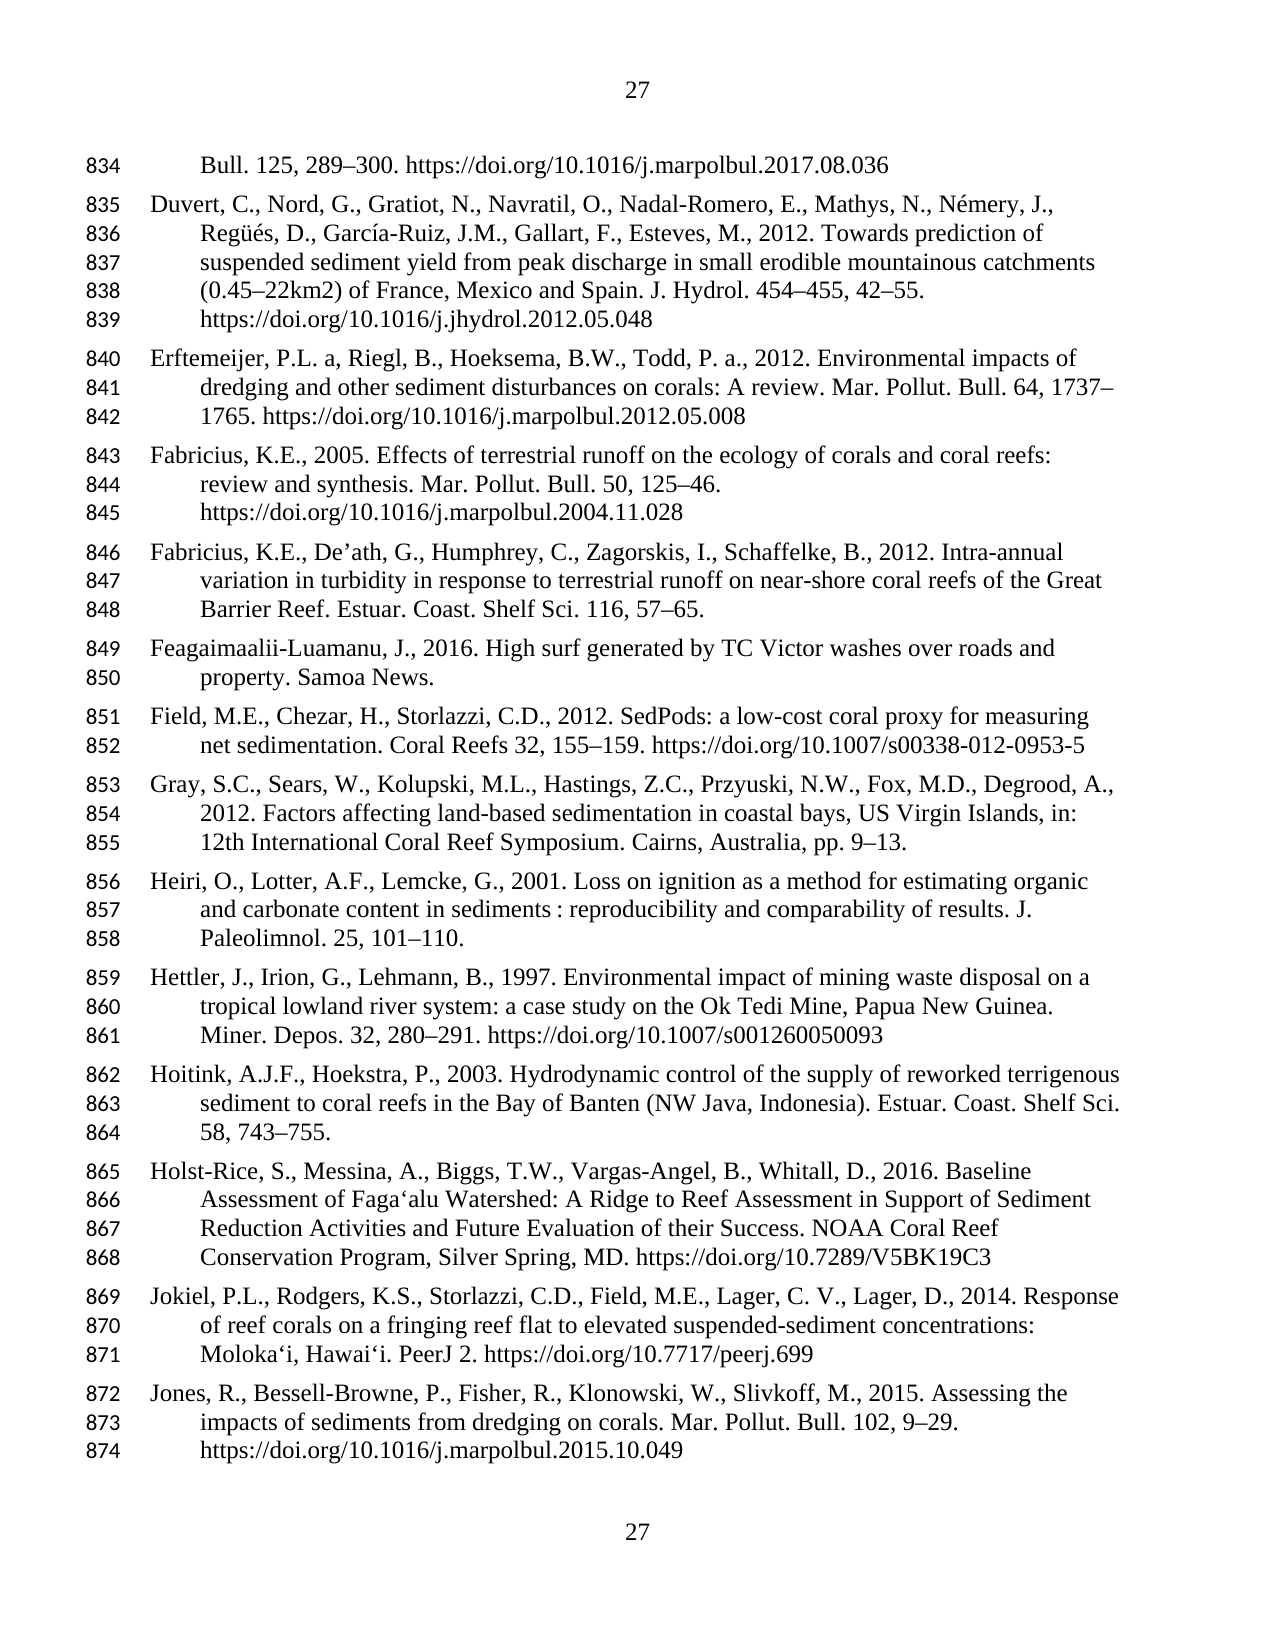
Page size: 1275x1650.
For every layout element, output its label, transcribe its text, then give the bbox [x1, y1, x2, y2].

text Heiri, O., Lotter, A.F., Lemcke, G., 2001. Loss on ignition as a method for estimating organic and carbonate content in sediments : reproducibility and comparability of results. J. Paleolimnol. 25, 101–110. [150, 866, 1125, 952]
text Erftemeijer, P.L. a, Riegl, B., Hoeksema, B.W., Todd, P. a., 2012. Environmental impacts of dredging and other sediment disturbances on corals: A review. Mar. Pollut. Bull. 64, 1737–1765. https://doi.org/10.1016/j.marpolbul.2012.05.008 [150, 343, 1125, 429]
text Fabricius, K.E., 2005. Effects of terrestrial runoff on the ecology of corals and coral reefs: review and synthesis. Mar. Pollut. Bull. 50, 125–46. https://doi.org/10.1016/j.marpolbul.2004.11.028 [150, 440, 1125, 526]
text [150, 150, 1125, 179]
text Gray, S.C., Sears, W., Kolupski, M.L., Hastings, Z.C., Przyuski, N.W., Fox, M.D., Degrood, A., 2012. Factors affecting land-based sedimentation in coastal bays, US Virgin Islands, in: 12th International Coral Reef Symposium. Cairns, Australia, pp. 9–13. [150, 769, 1125, 855]
text Jokiel, P.L., Rodgers, K.S., Storlazzi, C.D., Field, M.E., Lager, C. V., Lager, D., 2014. Response of reef corals on a fringing reef flat to elevated suspended-sediment concentrations: Molokaʻi, Hawaiʻi. PeerJ 2. https://doi.org/10.7717/peerj.699 [150, 1281, 1125, 1367]
text Hettler, J., Irion, G., Lehmann, B., 1997. Environmental impact of mining waste disposal on a tropical lowland river system: a case study on the Ok Tedi Mine, Papua New Guinea. Miner. Depos. 32, 280–291. https://doi.org/10.1007/s001260050093 [150, 962, 1125, 1049]
text Hoitink, A.J.F., Hoekstra, P., 2003. Hydrodynamic control of the supply of reworked terrigenous sediment to coral reefs in the Bay of Banten (NW Java, Indonesia). Estuar. Coast. Shelf Sci. 58, 743–755. [150, 1059, 1125, 1145]
text Fabricius, K.E., De’ath, G., Humphrey, C., Zagorskis, I., Schaffelke, B., 2012. Intra-annual variation in turbidity in response to terrestrial runoff on near-shore coral reefs of the Great Barrier Reef. Estuar. Coast. Shelf Sci. 116, 57–65. [150, 537, 1125, 623]
text Holst-Rice, S., Messina, A., Biggs, T.W., Vargas-Angel, B., Whitall, D., 2016. Baseline Assessment of Fagaʻalu Watershed: A Ridge to Reef Assessment in Support of Sediment Reduction Activities and Future Evaluation of their Success. NOAA Coral Reef Conservation Program, Silver Spring, MD. https://doi.org/10.7289/V5BK19C3 [150, 1156, 1125, 1271]
text Duvert, C., Nord, G., Gratiot, N., Navratil, O., Nadal-Romero, E., Mathys, N., Némery, J., Regüés, D., García-Ruiz, J.M., Gallart, F., Esteves, M., 2012. Towards prediction of suspended sediment yield from peak discharge in small erodible mountainous catchments (0.45–22km2) of France, Mexico and Spain. J. Hydrol. 454–455, 42–55. https://doi.org/10.1016/j.jhydrol.2012.05.048 [150, 189, 1125, 333]
text Field, M.E., Chezar, H., Storlazzi, C.D., 2012. SedPods: a low-cost coral proxy for measuring net sedimentation. Coral Reefs 32, 155–159. https://doi.org/10.1007/s00338-012-0953-5 [150, 701, 1125, 759]
text Jones, R., Bessell-Browne, P., Fisher, R., Klonowski, W., Slivkoff, M., 2015. Assessing the impacts of sediments from dredging on corals. Mar. Pollut. Bull. 102, 9–29. https://doi.org/10.1016/j.marpolbul.2015.10.049 [150, 1378, 1125, 1464]
text Feagaimaalii-Luamanu, J., 2016. High surf generated by TC Victor washes over roads and property. Samoa News. [150, 633, 1125, 691]
